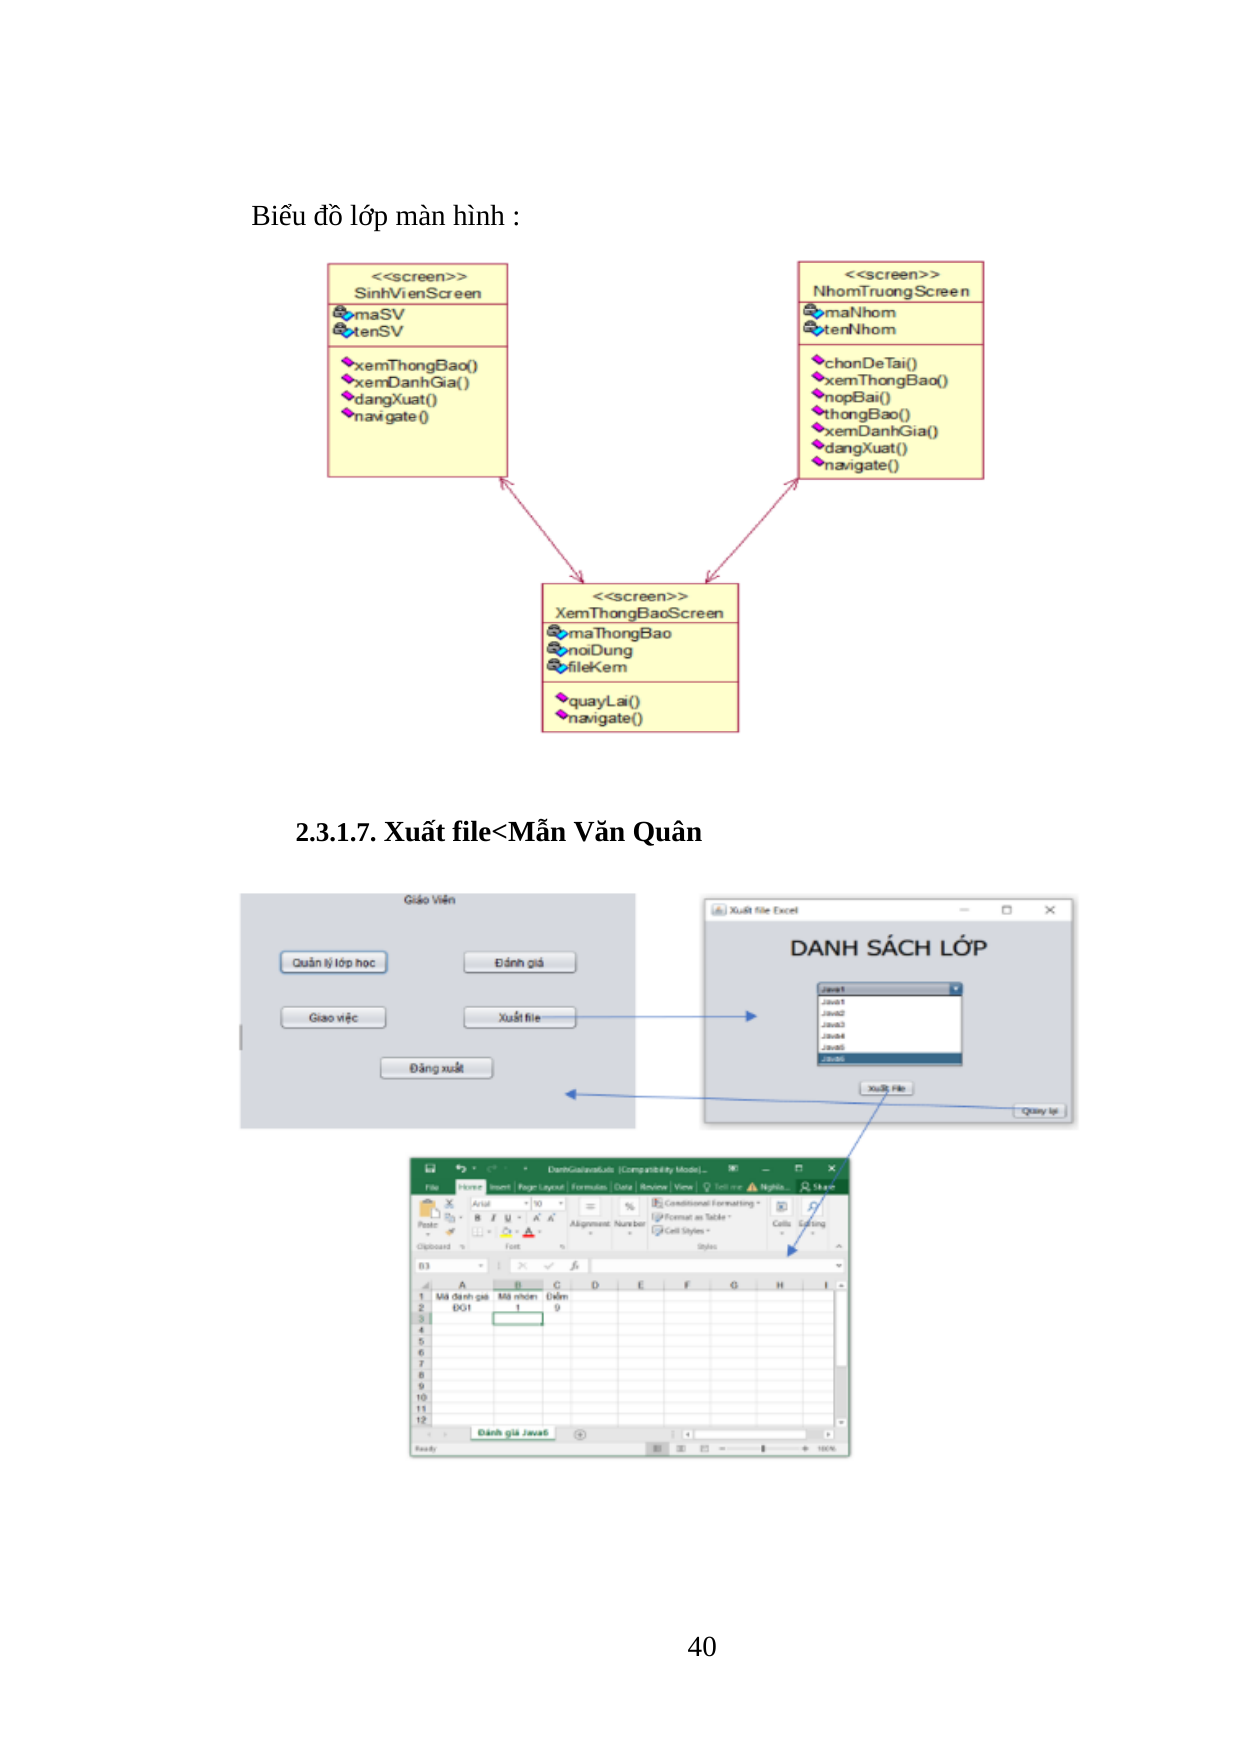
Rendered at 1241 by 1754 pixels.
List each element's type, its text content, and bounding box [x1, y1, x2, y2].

text Biểu đồ lớp màn hình : [207, 198, 1122, 232]
subtitle Xuất file<Mẫn Văn Quân [295, 814, 1122, 848]
picture [206, 247, 1116, 763]
picture [205, 877, 1123, 1474]
